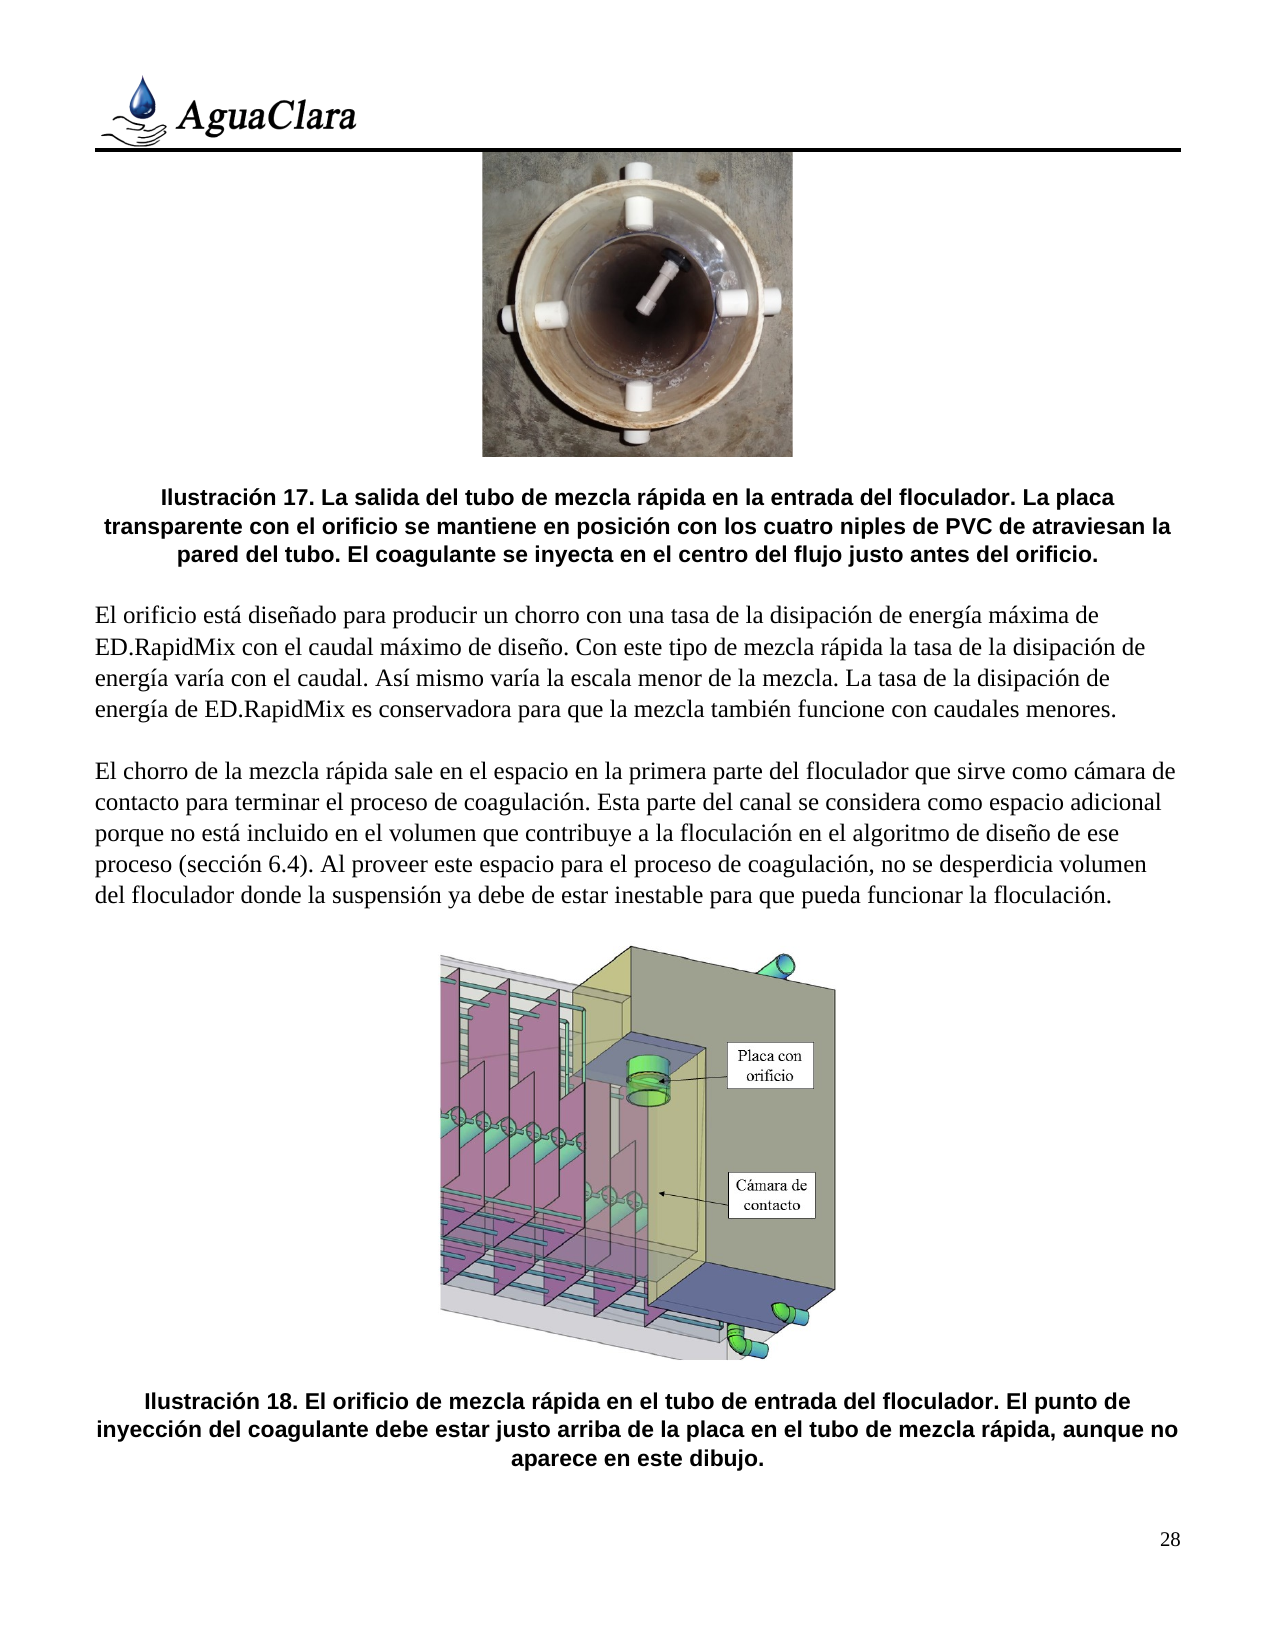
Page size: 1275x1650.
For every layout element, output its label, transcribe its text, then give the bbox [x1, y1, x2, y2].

text Ilustración 17. La salida del tubo de mezcla rápida en la entrada del floculador. La placa transparente con el orificio se mantiene en posición con los cuatro niples de PVC de atraviesan la pared del tubo. El coagulante se inyecta en el centro del flujo justo antes del orificio. [94, 484, 1181, 567]
picture [94, 75, 373, 148]
text El chorro de la mezcla rápida sale en el espacio en la primera parte del floculador que sirve como cámara de contacto para terminar el proceso de coagulación. Esta parte del canal se considera como espacio adicional porque no está incluido en el volumen que contribuye a la floculación en el algoritmo de diseño de ese proceso (sección 6.4). Al proveer este espacio para el proceso de coagulación, no se desperdicia volumen del floculador donde la suspensión ya debe de estar inestable para que pueda funcionar la floculación. [94, 756, 1181, 909]
picture [437, 936, 838, 1361]
text Ilustración 18. El orificio de mezcla rápida en el tubo de entrada del floculador. El punto de inyección del coagulante debe estar justo arriba de la placa en el tubo de mezcla rápida, aunque no aparece en este dibujo. [94, 1388, 1181, 1471]
text El orificio está diseñado para producir un chorro con una tasa de la disipación de energía máxima de ED.RapidMix con el caudal máximo de diseño. Con este tipo de mezcla rápida la tasa de la disipación de energía varía con el caudal. Así mismo varía la escala menor de la mezcla. La tasa de la disipación de energía de ED.RapidMix es conservadora para que la mezcla también funcione con caudales menores. [94, 601, 1181, 722]
picture [482, 152, 793, 457]
